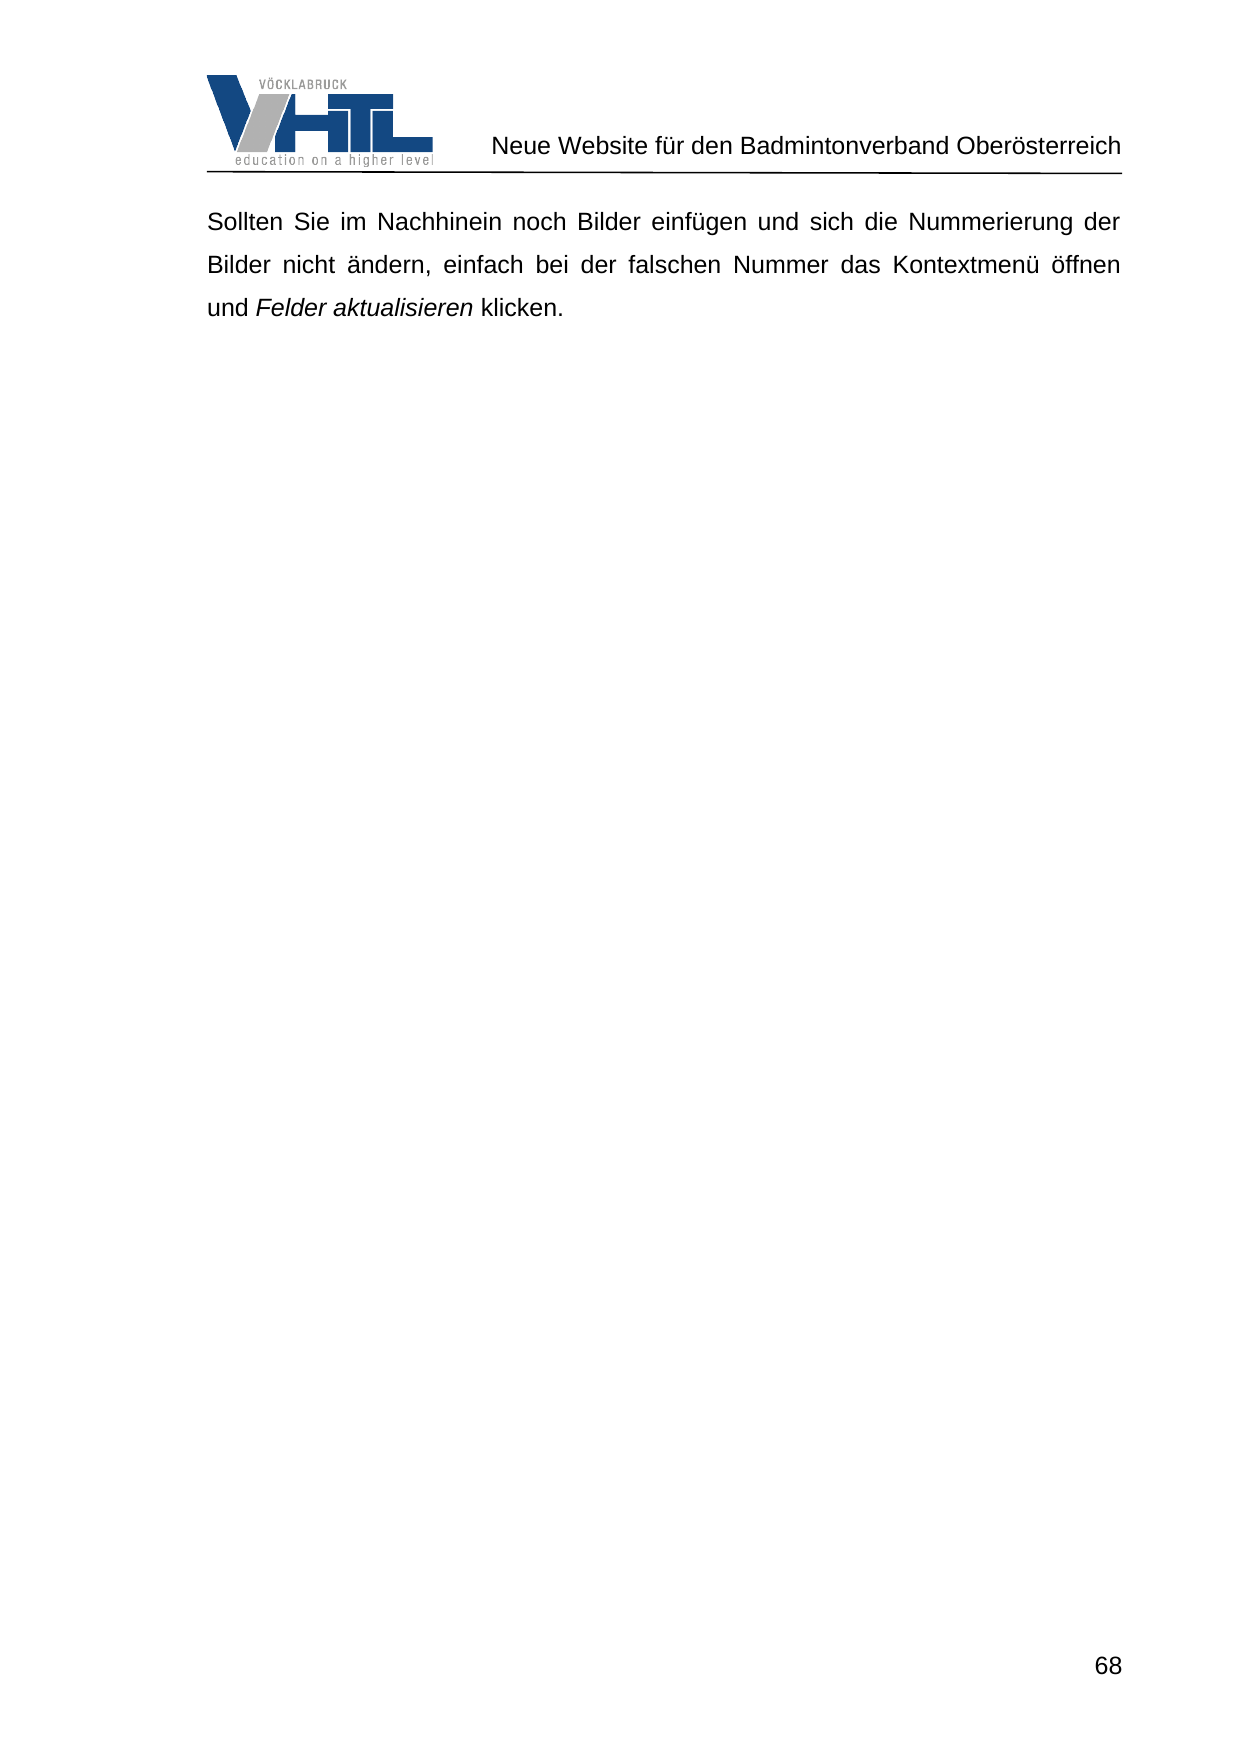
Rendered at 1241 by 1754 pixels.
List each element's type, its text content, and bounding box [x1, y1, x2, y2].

picture [206, 75, 433, 167]
text Sollten Sie im Nachhinein noch Bilder einfügen und sich die Nummerierung der Bilder nicht ändern, einfach bei der falschen Nummer das Kontextmenü öffnen und Felder aktualisieren klicken. [207, 207, 1122, 322]
